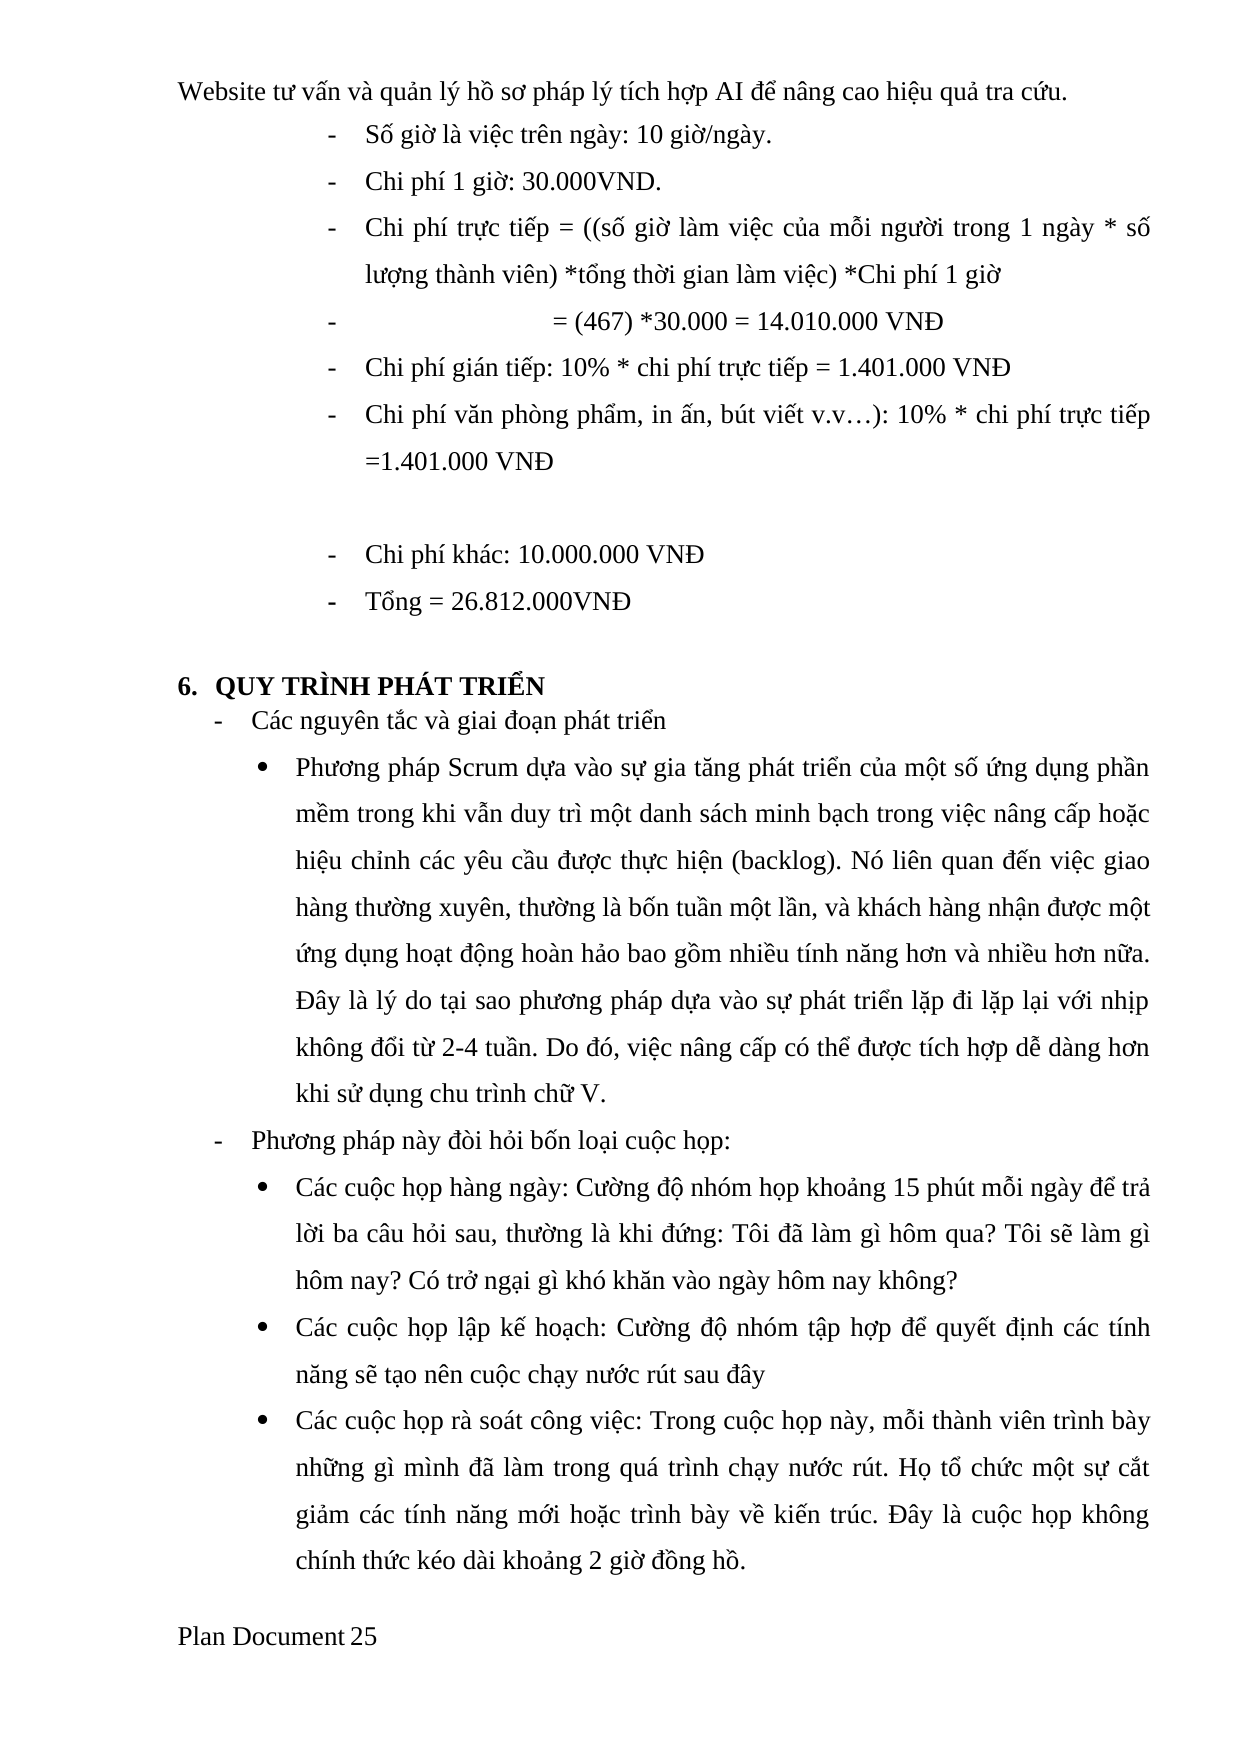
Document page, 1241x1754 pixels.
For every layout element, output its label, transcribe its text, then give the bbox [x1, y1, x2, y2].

list Các cuộc họp rà soát công việc: Trong cuộc họp này, mỗi thành viên trình bày những gì mình đã làm trong quá trình chạy nước rút. Họ tổ chức một sự cắt giảm các tính năng mới hoặc trình bày về kiến trúc. Đây là cuộc họp không chính thức kéo dài khoảng 2 giờ đồng hồ. [258, 1404, 1152, 1576]
list Chi phí trực tiếp = ((số giờ làm việc của mỗi người trong 1 ngày * số lượng thành viên) *tổng thời gian làm việc) *Chi phí 1 giờ [327, 211, 1152, 289]
list Các cuộc họp lập kế hoạch: Cường độ nhóm tập hợp để quyết định các tính năng sẽ tạo nên cuộc chạy nước rút sau đây [258, 1311, 1152, 1389]
list Chi phí gián tiếp: 10% * chi phí trực tiếp = 1.401.000 VNĐ [327, 351, 1152, 383]
list Các nguyên tắc và giai đoạn phát triển [213, 704, 1152, 735]
list Phương pháp này đòi hỏi bốn loại cuộc họp: [213, 1124, 1152, 1155]
list Chi phí văn phòng phẩm, in ấn, bút viết v.v…): 10% * chi phí trực tiếp =1.401.000 VNĐ [327, 398, 1152, 476]
list Tổng = 26.812.000VNĐ [327, 585, 1152, 616]
list Số giờ là việc trên ngày: 10 giờ/ngày. [327, 118, 1152, 149]
list Chi phí 1 giờ: 30.000VND. [327, 165, 1152, 196]
list Phương pháp Scrum dựa vào sự gia tăng phát triển của một số ứng dụng phần mềm trong khi vẫn duy trì một danh sách minh bạch trong việc nâng cấp hoặc hiệu chỉnh các yêu cầu được thực hiện (backlog). Nó liên quan đến việc giao hàng thường xuyên, thường là bốn tuần một lần, và khách hàng nhận được một ứng dụng hoạt động hoàn hảo bao gồm nhiều tính năng hơn và nhiều hơn nữa. Đây là lý do tại sao phương pháp dựa vào sự phát triển lặp đi lặp lại với nhịp không đổi từ 2-4 tuần. Do đó, việc nâng cấp có thể được tích hợp dễ dàng hơn khi sử dụng chu trình chữ V. [258, 751, 1152, 1109]
subtitle QUY TRÌNH PHÁT TRIỂN [177, 671, 1152, 702]
list Chi phí khác: 10.000.000 VNĐ [327, 538, 1152, 569]
list = (467) *30.000 = 14.010.000 VNĐ [327, 305, 1152, 336]
list Các cuộc họp hàng ngày: Cường độ nhóm họp khoảng 15 phút mỗi ngày để trả lời ba câu hỏi sau, thường là khi đứng: Tôi đã làm gì hôm qua? Tôi sẽ làm gì hôm nay? Có trở ngại gì khó khăn vào ngày hôm nay không? [258, 1171, 1152, 1295]
